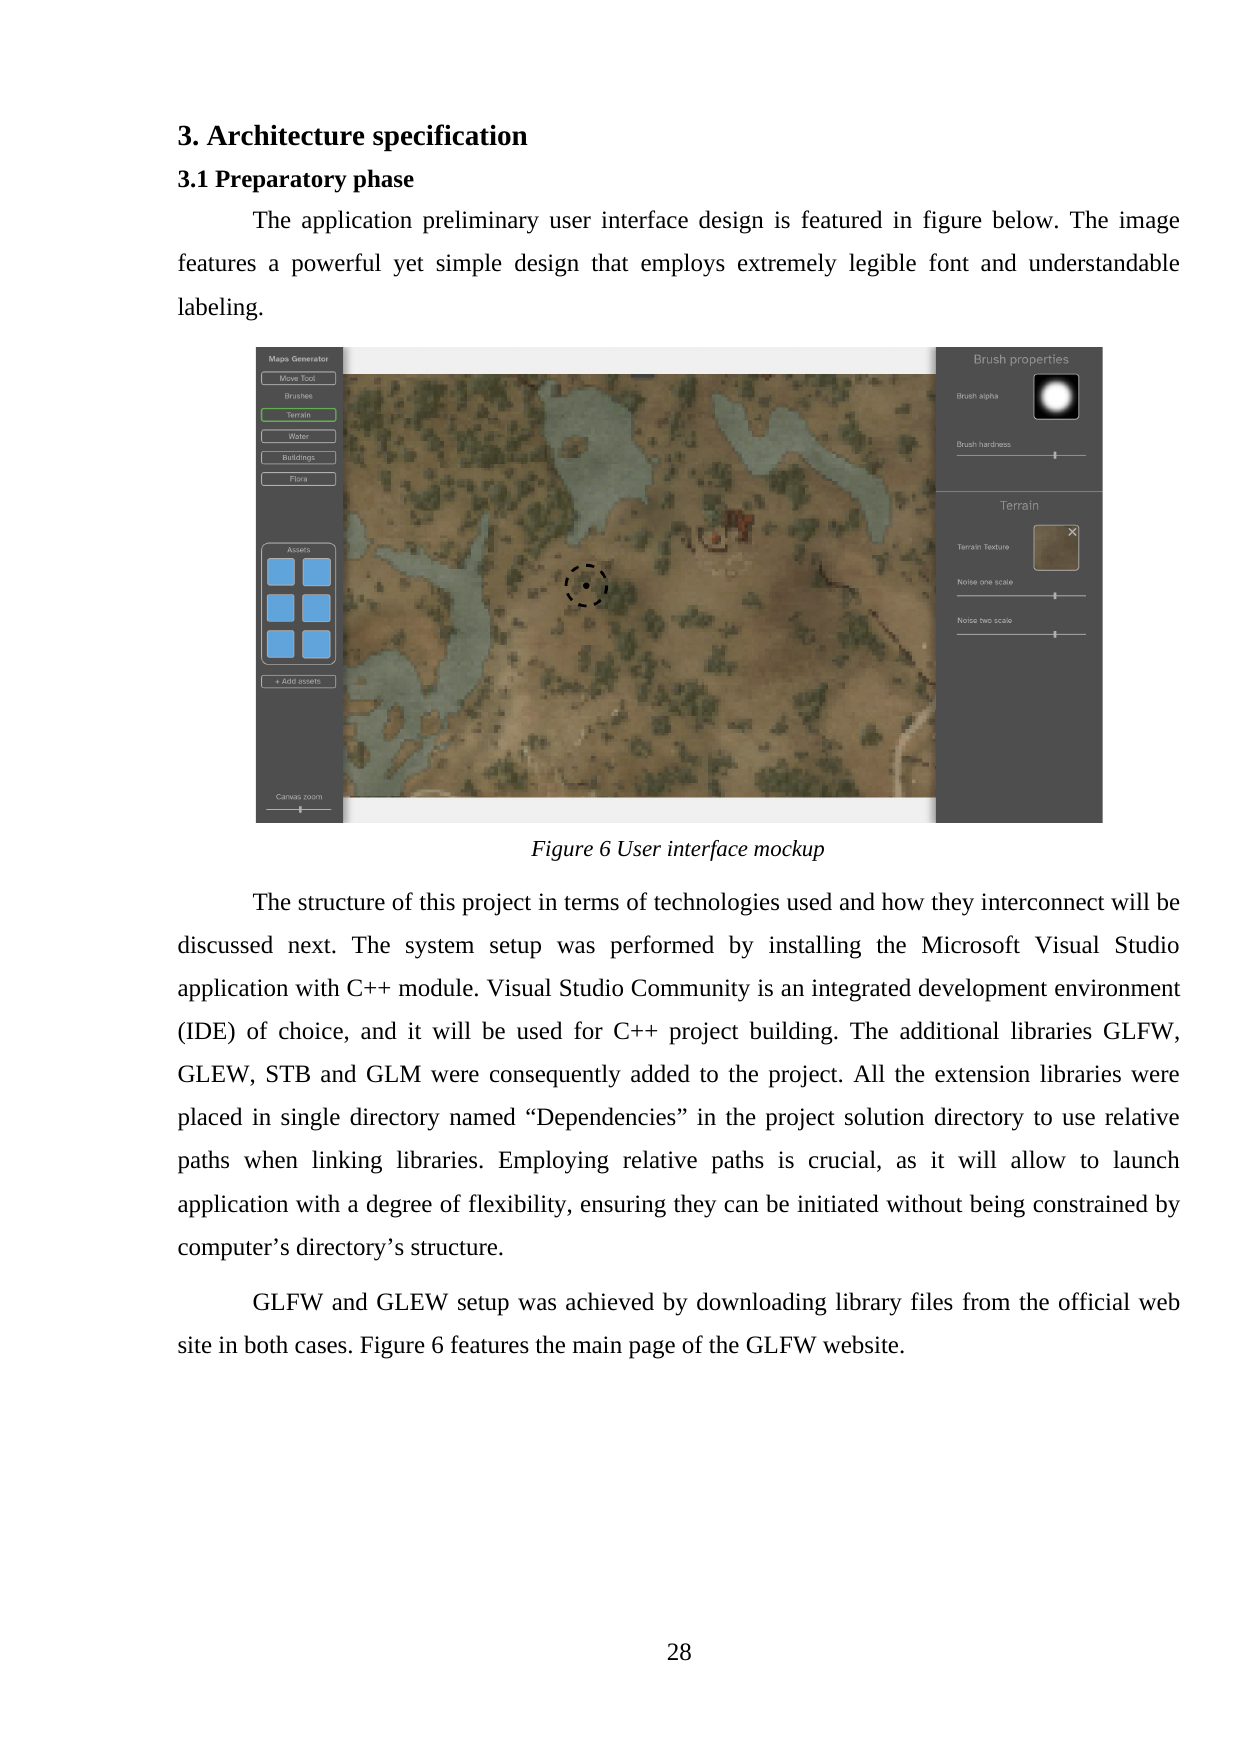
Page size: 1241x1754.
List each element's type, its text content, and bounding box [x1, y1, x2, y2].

text 3. Architecture specification [177, 118, 1181, 152]
text The application preliminary user interface design is featured in figure below. The image features a powerful yet simple design that employs extremely legible font and understandable labeling. [177, 205, 1181, 320]
text 3.1 Preparatory phase [177, 164, 1181, 193]
text Figure 6 User interface mockup [177, 835, 1181, 861]
text GLFW and GLEW setup was achieved by downloading library files from the official web site in both cases. Figure 6 features the main page of the GLFW website. [177, 1287, 1181, 1359]
picture [255, 347, 1103, 823]
text The structure of this project in terms of technologies used and how they interconnect will be discussed next. The system setup was performed by installing the Microsoft Visual Studio application with C++ module. Visual Studio Community is an integrated development environment (IDE) of choice, and it will be used for C++ project building. The additional libraries GLFW, GLEW, STB and GLM were consequently added to the project. All the extension libraries were placed in single directory named “Dependencies” in the project solution directory to use relative paths when linking libraries. Employing relative paths is crucial, as it will allow to launch application with a degree of flexibility, ensuring they can be initiated without being constrained by computer’s directory’s structure. [177, 887, 1181, 1261]
